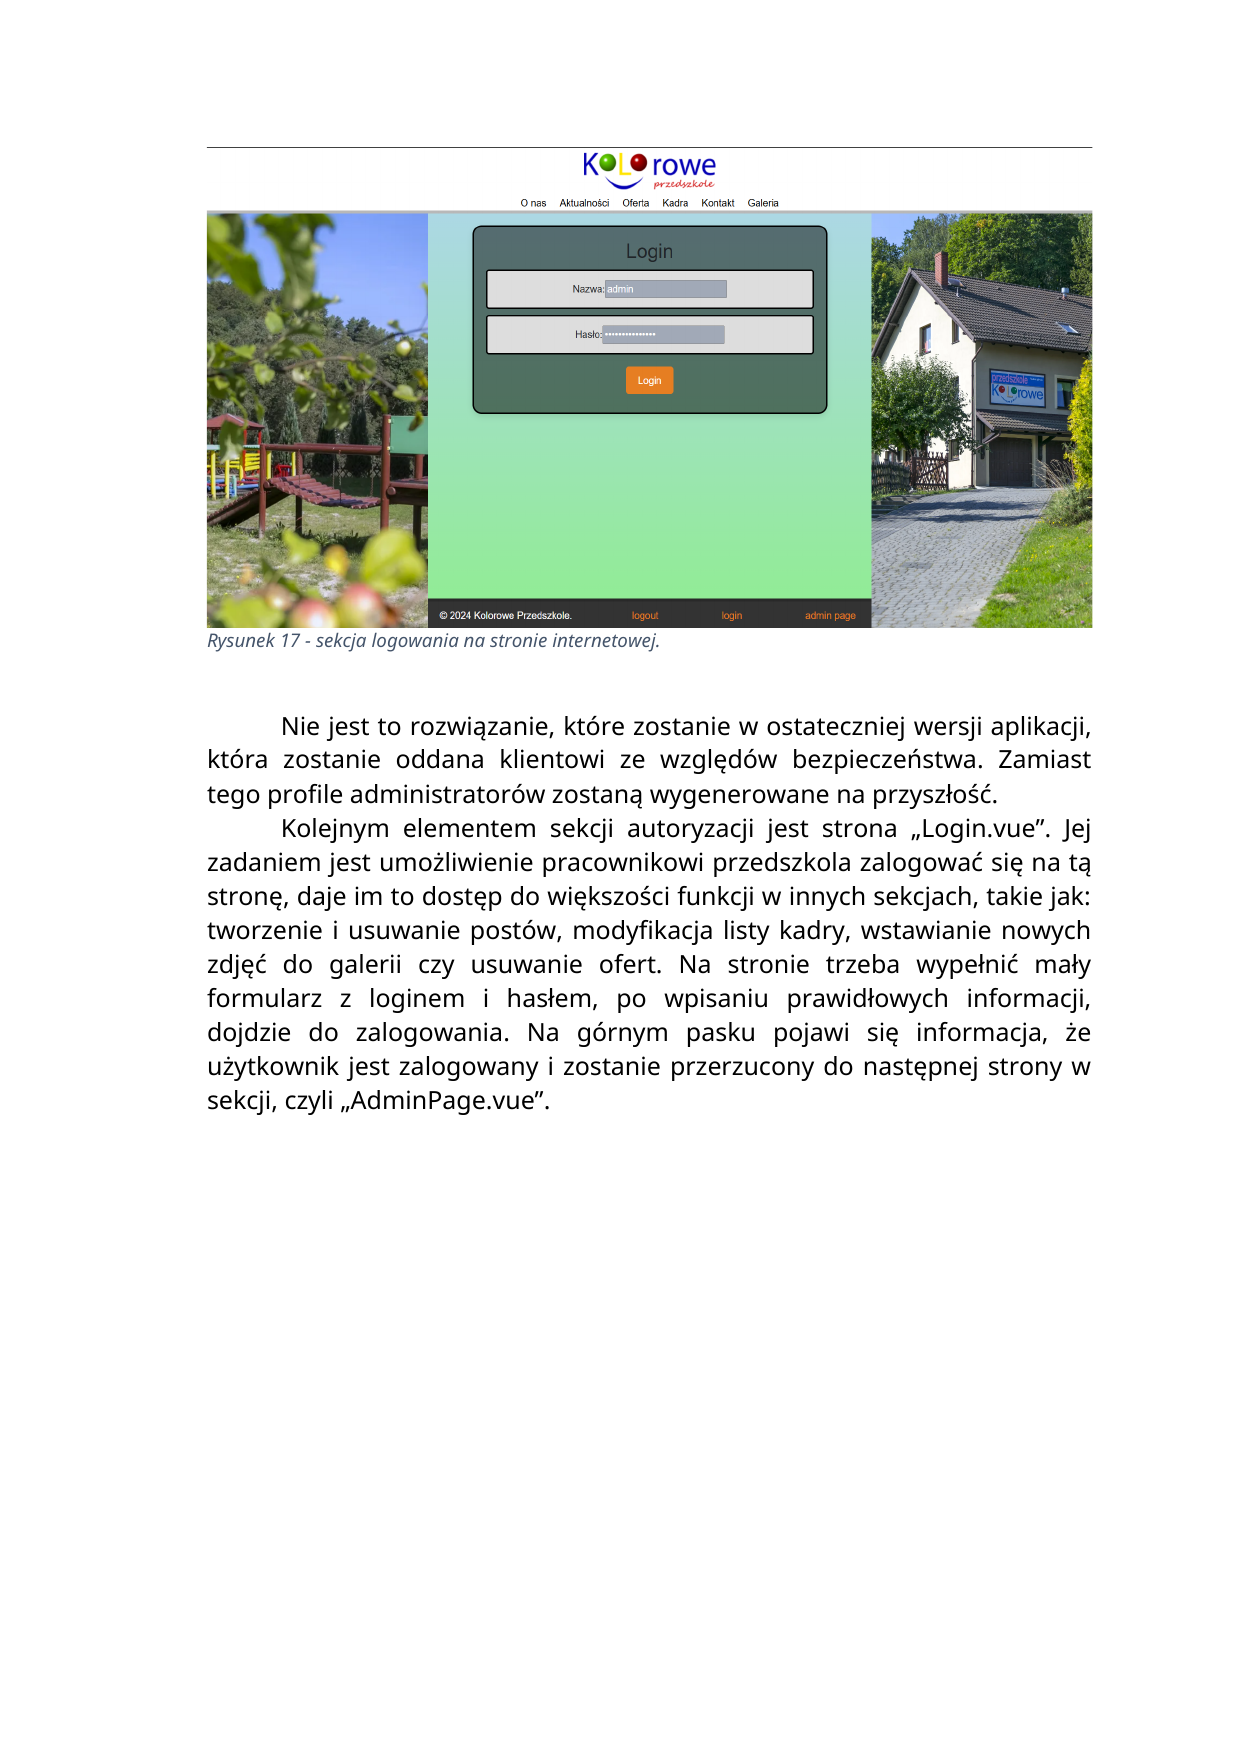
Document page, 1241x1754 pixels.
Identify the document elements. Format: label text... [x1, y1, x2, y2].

text Kolejnym elementem sekcji autoryzacji jest strona „Login.vue”. Jej zadaniem jest umożliwienie pracownikowi przedszkola zalogować się na tą stronę, daje im to dostęp do większości funkcji w innych sekcjach, takie jak: tworzenie i usuwanie postów, modyfikacja listy kadry, wstawianie nowych zdjęć do galerii czy usuwanie ofert. Na stronie trzeba wypełnić mały formularz z loginem i hasłem, po wpisaniu prawidłowych informacji, dojdzie do zalogowania. Na górnym pasku pojawi się informacja, że użytkownik jest zalogowany i zostanie przerzucony do następnej strony w sekcji, czyli „AdminPage.vue”. [207, 810, 1092, 1117]
text Rysunek 17 - sekcja logowania na stronie internetowej. [207, 628, 1092, 653]
text Nie jest to rozwiązanie, które zostanie w ostateczniej wersji aplikacji, która zostanie oddana klientowi ze względów bezpieczeństwa. Zamiast tego profile administratorów zostaną wygenerowane na przyszłość. [207, 708, 1092, 810]
picture [206, 147, 1093, 628]
